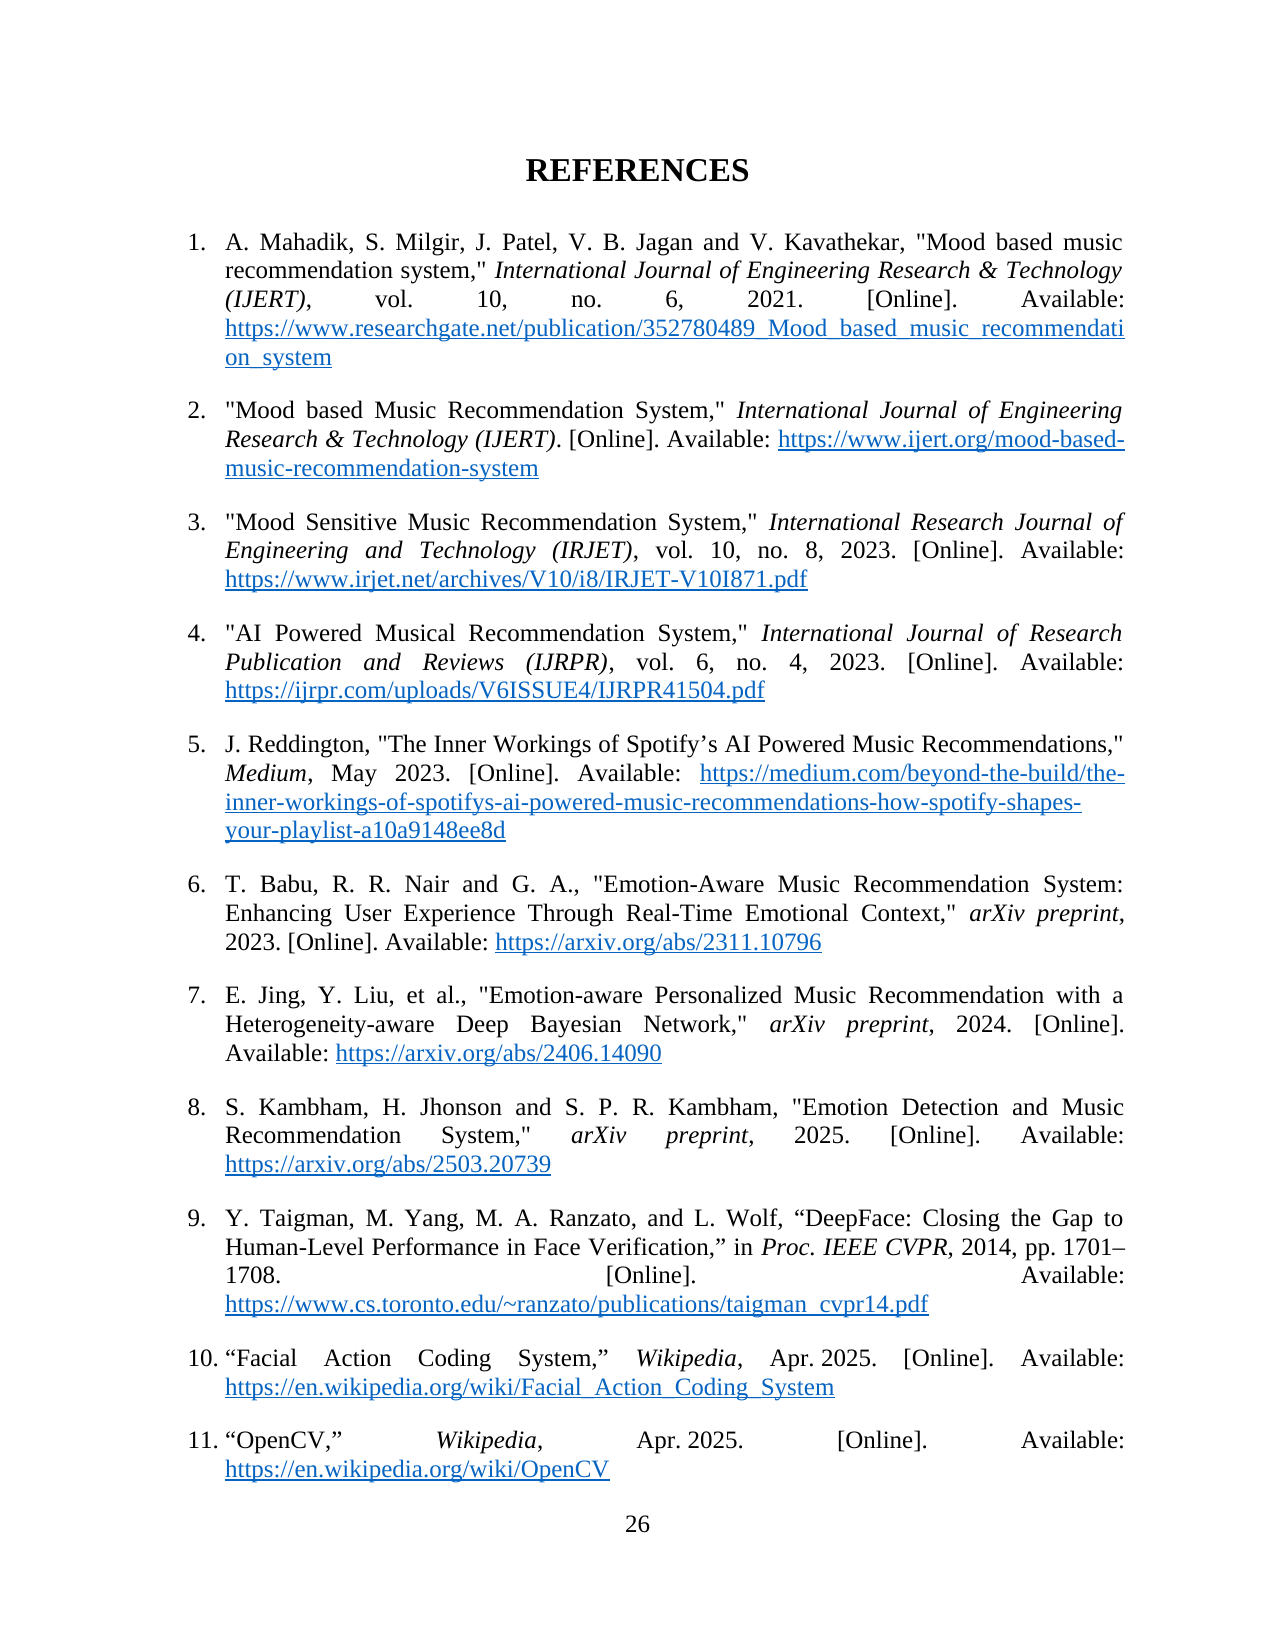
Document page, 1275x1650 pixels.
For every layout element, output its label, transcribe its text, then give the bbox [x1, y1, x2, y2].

list “OpenCV,” Wikipedia, Apr. 2025. [Online]. Available: https://en.wikipedia.org/wiki/OpenCV [187, 1425, 1125, 1483]
list A. Mahadik, S. Milgir, J. Patel, V. B. Jagan and V. Kavathekar, "Mood based music recommendation system," International Journal of Engineering Research & Technology (IJERT), vol. 10, no. 6, 2021. [Online]. Available: https://www.researchgate.net/publication/352780489_Mood_based_music_recommendation_system [187, 227, 1125, 370]
list S. Kambham, H. Jhonson and S. P. R. Kambham, "Emotion Detection and Music Recommendation System," arXiv preprint, 2025. [Online]. Available: https://arxiv.org/abs/2503.20739 [187, 1092, 1125, 1178]
list "AI Powered Musical Recommendation System," International Journal of Research Publication and Reviews (IJRPR), vol. 6, no. 4, 2023. [Online]. Available: https://ijrpr.com/uploads/V6ISSUE4/IJRPR41504.pdf [187, 618, 1125, 704]
list J. Reddington, "The Inner Workings of Spotify’s AI Powered Music Recommendations," Medium, May 2023. [Online]. Available: https://medium.com/beyond-the-build/the-inner-workings-of-spotifys-ai-powered-music-recommendations-how-spotify-shapes-your-playlist-a10a9148ee8d [187, 729, 1125, 844]
list Y. Taigman, M. Yang, M. A. Ranzato, and L. Wolf, “DeepFace: Closing the Gap to Human-Level Performance in Face Verification,” in Proc. IEEE CVPR, 2014, pp. 1701–1708. [Online]. Available: https://www.cs.toronto.edu/~ranzato/publications/taigman_cvpr14.pdf [187, 1203, 1125, 1318]
list "Mood Sensitive Music Recommendation System," International Research Journal of Engineering and Technology (IRJET), vol. 10, no. 8, 2023. [Online]. Available: https://www.irjet.net/archives/V10/i8/IRJET-V10I871.pdf [187, 507, 1125, 593]
subtitle REFERENCES [150, 150, 1125, 188]
list E. Jing, Y. Liu, et al., "Emotion-aware Personalized Music Recommendation with a Heterogeneity-aware Deep Bayesian Network," arXiv preprint, 2024. [Online]. Available: https://arxiv.org/abs/2406.14090 [187, 980, 1125, 1067]
list "Mood based Music Recommendation System," International Journal of Engineering Research & Technology (IJERT). [Online]. Available: https://www.ijert.org/mood-based-music-recommendation-system [187, 395, 1125, 482]
list “Facial Action Coding System,” Wikipedia, Apr. 2025. [Online]. Available: https://en.wikipedia.org/wiki/Facial_Action_Coding_System [187, 1343, 1125, 1400]
list T. Babu, R. R. Nair and G. A., "Emotion-Aware Music Recommendation System: Enhancing User Experience Through Real-Time Emotional Context," arXiv preprint, 2023. [Online]. Available: https://arxiv.org/abs/2311.10796 [187, 869, 1125, 955]
